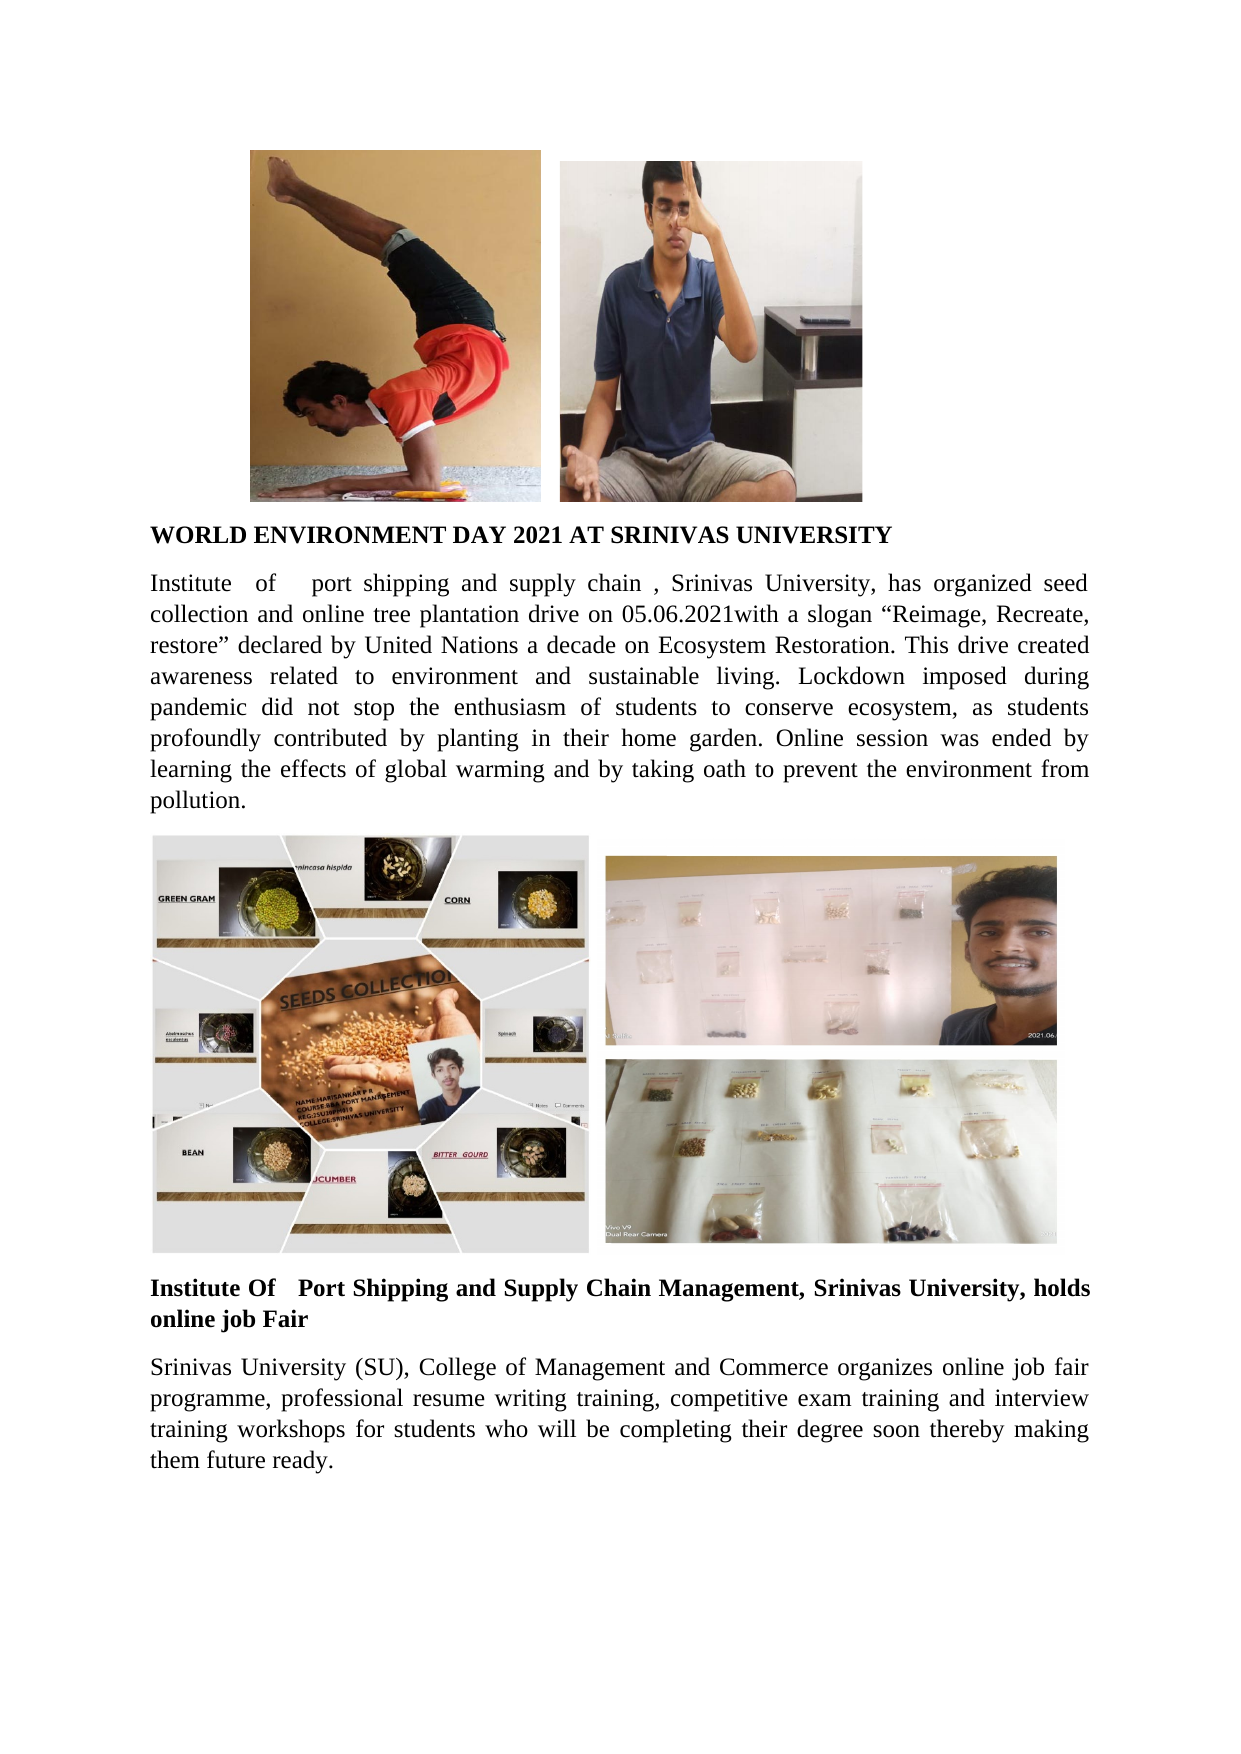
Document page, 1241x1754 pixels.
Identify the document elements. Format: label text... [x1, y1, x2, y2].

picture [559, 161, 863, 502]
text Srinivas University (SU), College of Management and Commerce organizes online job fair programme, professional resume writing training, competitive exam training and interview training workshops for students who will be completing their degree soon thereby making them future ready. [150, 1352, 1090, 1474]
text Institute Of Port Shipping and Supply Chain Management, Srinivas University, holds online job Fair [150, 1273, 1090, 1333]
text Institute of port shipping and supply chain , Srinivas University, has organized seed collection and online tree plantation drive on 05.06.2021with a slogan “Reimage, Recreate, restore” declared by United Nations a decade on Ecosystem Restoration. This drive created awareness related to environment and sustainable living. Lockdown imposed during pandemic did not stop the enthusiasm of students to conserve ecosystem, as students profoundly contributed by planting in their home garden. Online session was ended by learning the effects of global warming and by taking oath to prevent the environment from pollution. [150, 568, 1090, 814]
text WORLD ENVIRONMENT DAY 2021 AT SRINIVAS UNIVERSITY [150, 521, 1090, 549]
picture [150, 833, 591, 1255]
picture [596, 838, 1066, 1255]
picture [250, 150, 541, 502]
